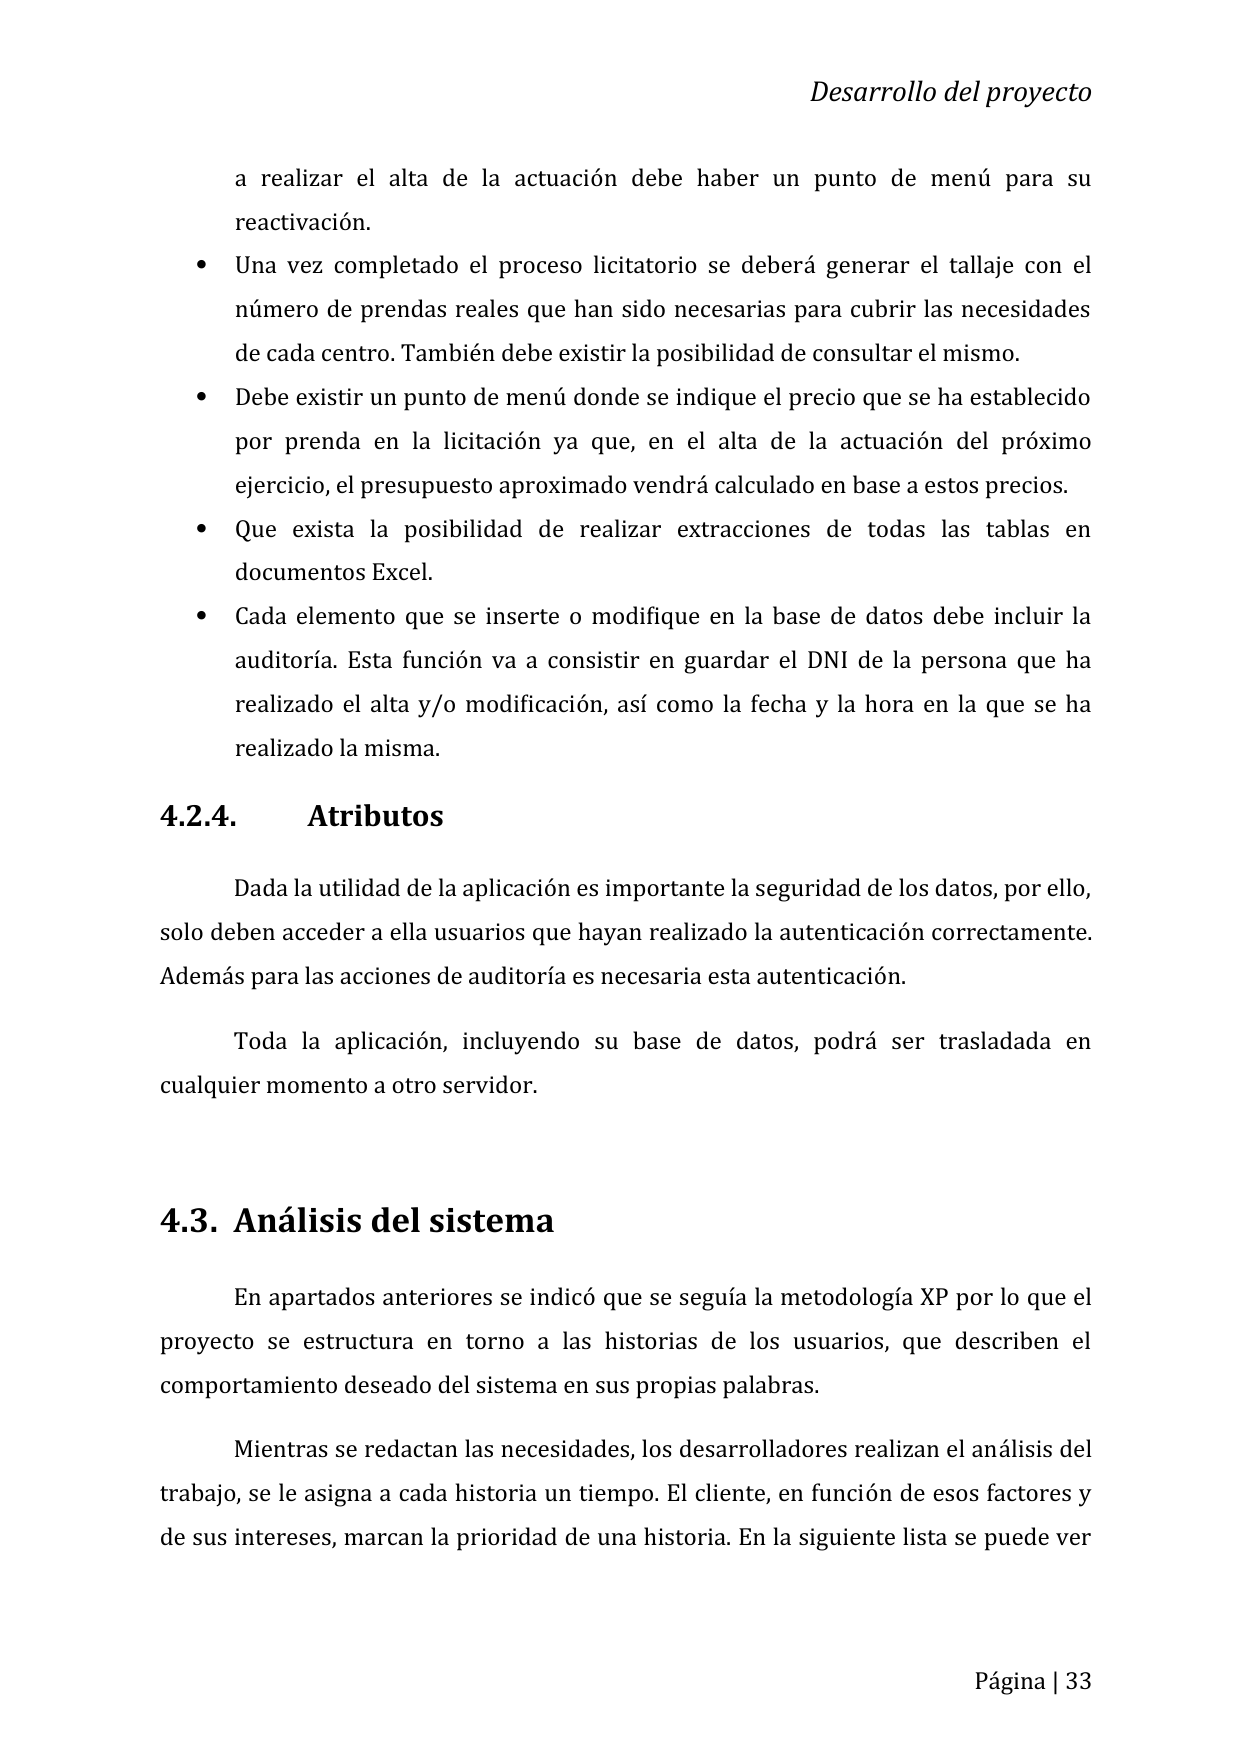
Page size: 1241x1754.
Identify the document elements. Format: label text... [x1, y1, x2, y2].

list Que exista la posibilidad de realizar extracciones de todas las tablas en documentos Excel. [197, 513, 1092, 586]
list Una vez completado el proceso licitatorio se deberá generar el tallaje con el número de prendas reales que han sido necesarias para cubrir las necesidades de cada centro. También debe existir la posibilidad de consultar el mismo. [197, 250, 1092, 367]
list Debe existir un punto de menú donde se indique el precio que se ha establecido por prenda en la licitación ya que, en el alta de la actuación del próximo ejercicio, el presupuesto aproximado vendrá calculado en base a estos precios. [197, 382, 1092, 499]
text En apartados anteriores se indicó que se seguía la metodología XP por lo que el proyecto se estructura en torno a las historias de los usuarios, que describen el comportamiento deseado del sistema en sus propias palabras. [159, 1282, 1092, 1399]
text Análisis del sistema [159, 1199, 1092, 1240]
text Toda la aplicación, incluyendo su base de datos, podrá ser trasladada en cualquier momento a otro servidor. [159, 1025, 1092, 1098]
list Atributos [159, 797, 1092, 834]
list Cada elemento que se inserte o modifique en la base de datos debe incluir la auditoría. Esta función va a consistir en guardar el DNI de la persona que ha realizado el alta y/o modificación, así como la fecha y la hora en la que se ha realizado la misma. [197, 601, 1092, 762]
text Dada la utilidad de la aplicación es importante la seguridad de los datos, por ello, solo deben acceder a ella usuarios que hayan realizado la autenticación correctamente. Además para las acciones de auditoría es necesaria esta autenticación. [159, 873, 1092, 990]
